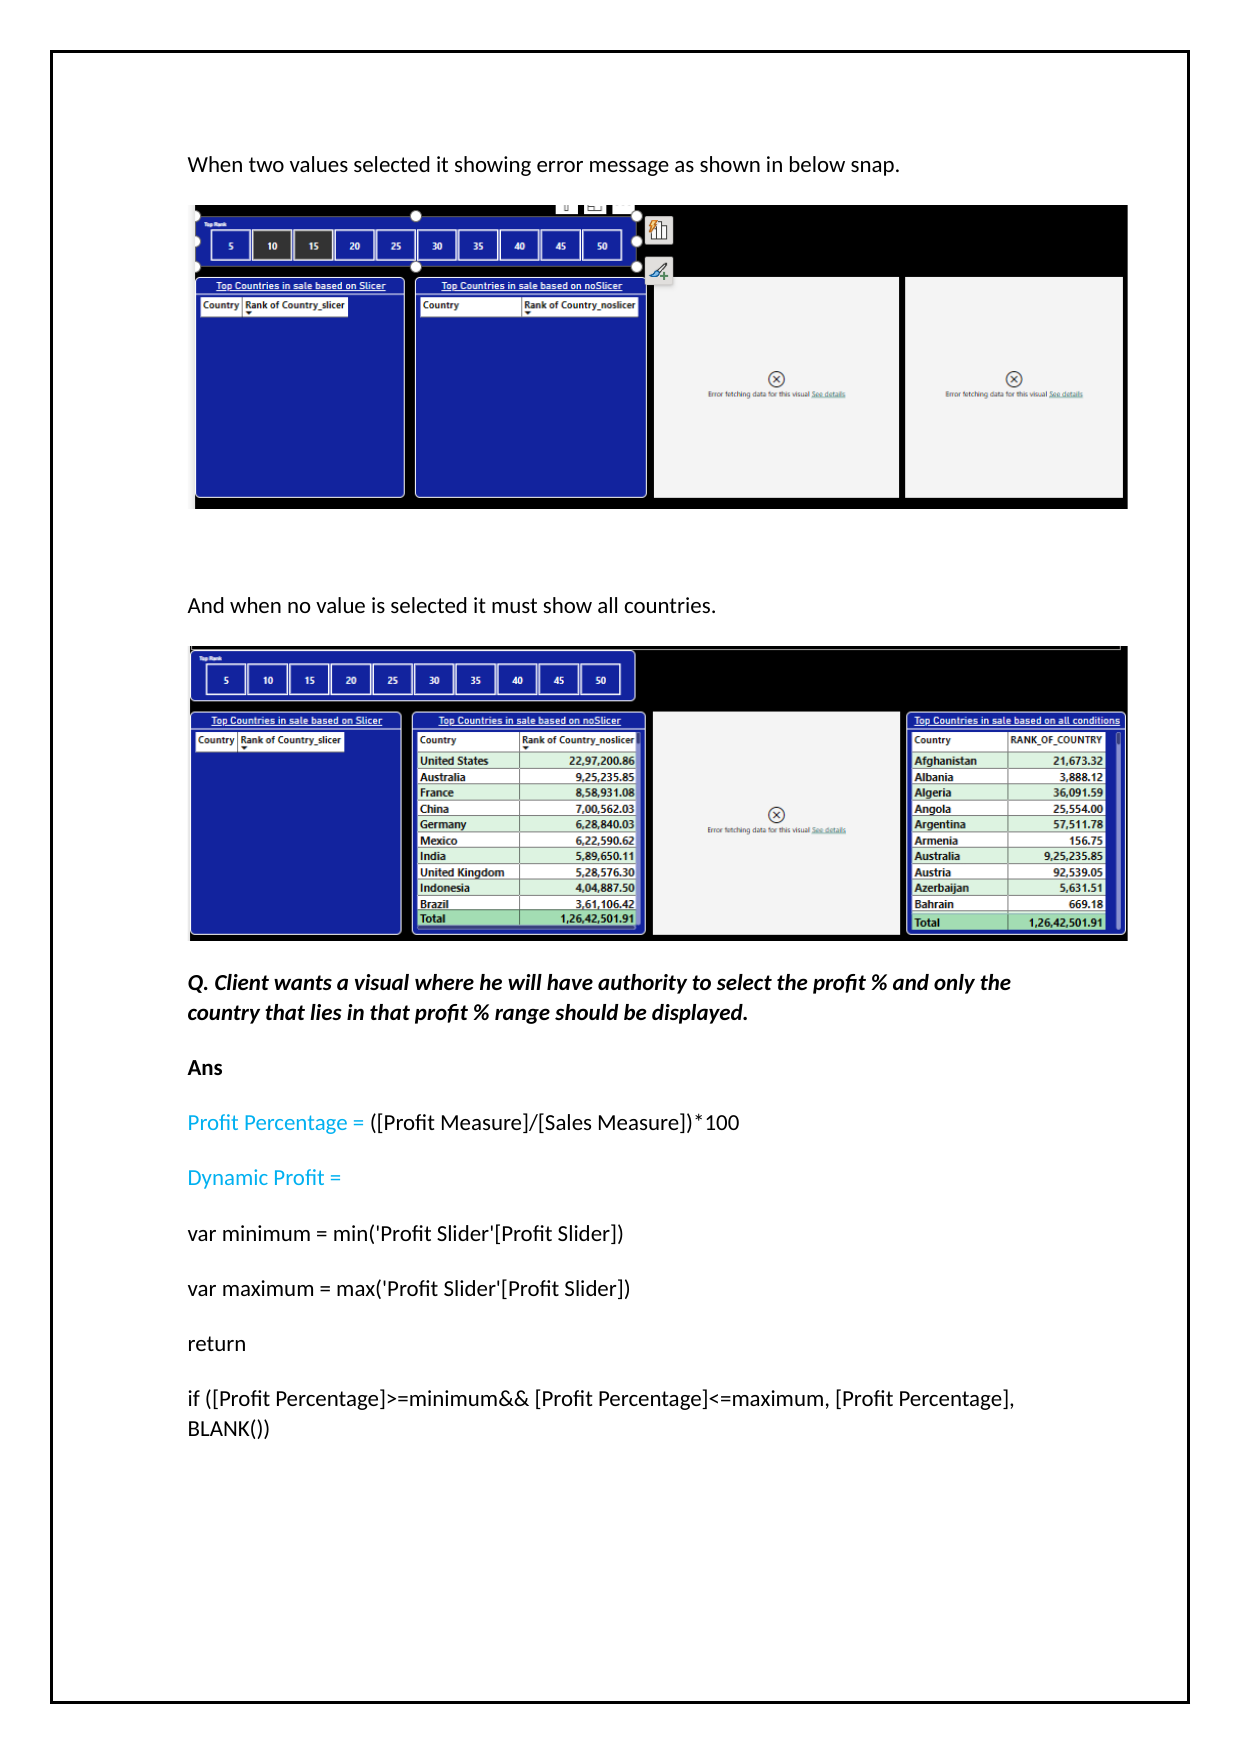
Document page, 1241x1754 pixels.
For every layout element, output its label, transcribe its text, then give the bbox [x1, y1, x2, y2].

picture [187, 205, 1128, 509]
text return [187, 1329, 1090, 1357]
text Profit Percentage = ([Profit Measure]/[Sales Measure])*100 [187, 1108, 1090, 1136]
text Dynamic Profit = [187, 1163, 1090, 1191]
text Ans [187, 1053, 1090, 1081]
text var minimum = min('Profit Slider'[Profit Slider]) [187, 1219, 1090, 1247]
text var maximum = max('Profit Slider'[Profit Slider]) [187, 1274, 1090, 1302]
text And when no value is selected it must show all countries. [187, 591, 1090, 619]
text Q. Client wants a visual where he will have authority to select the profit % and only the country that lies in that profit % range should be displayed. [187, 968, 1090, 1026]
picture [187, 646, 1128, 941]
text When two values selected it showing error message as shown in below snap. [187, 150, 1090, 178]
text if ([Profit Percentage]>=minimum&& [Profit Percentage]<=maximum, [Profit Percentage], BLANK()) [187, 1384, 1090, 1442]
